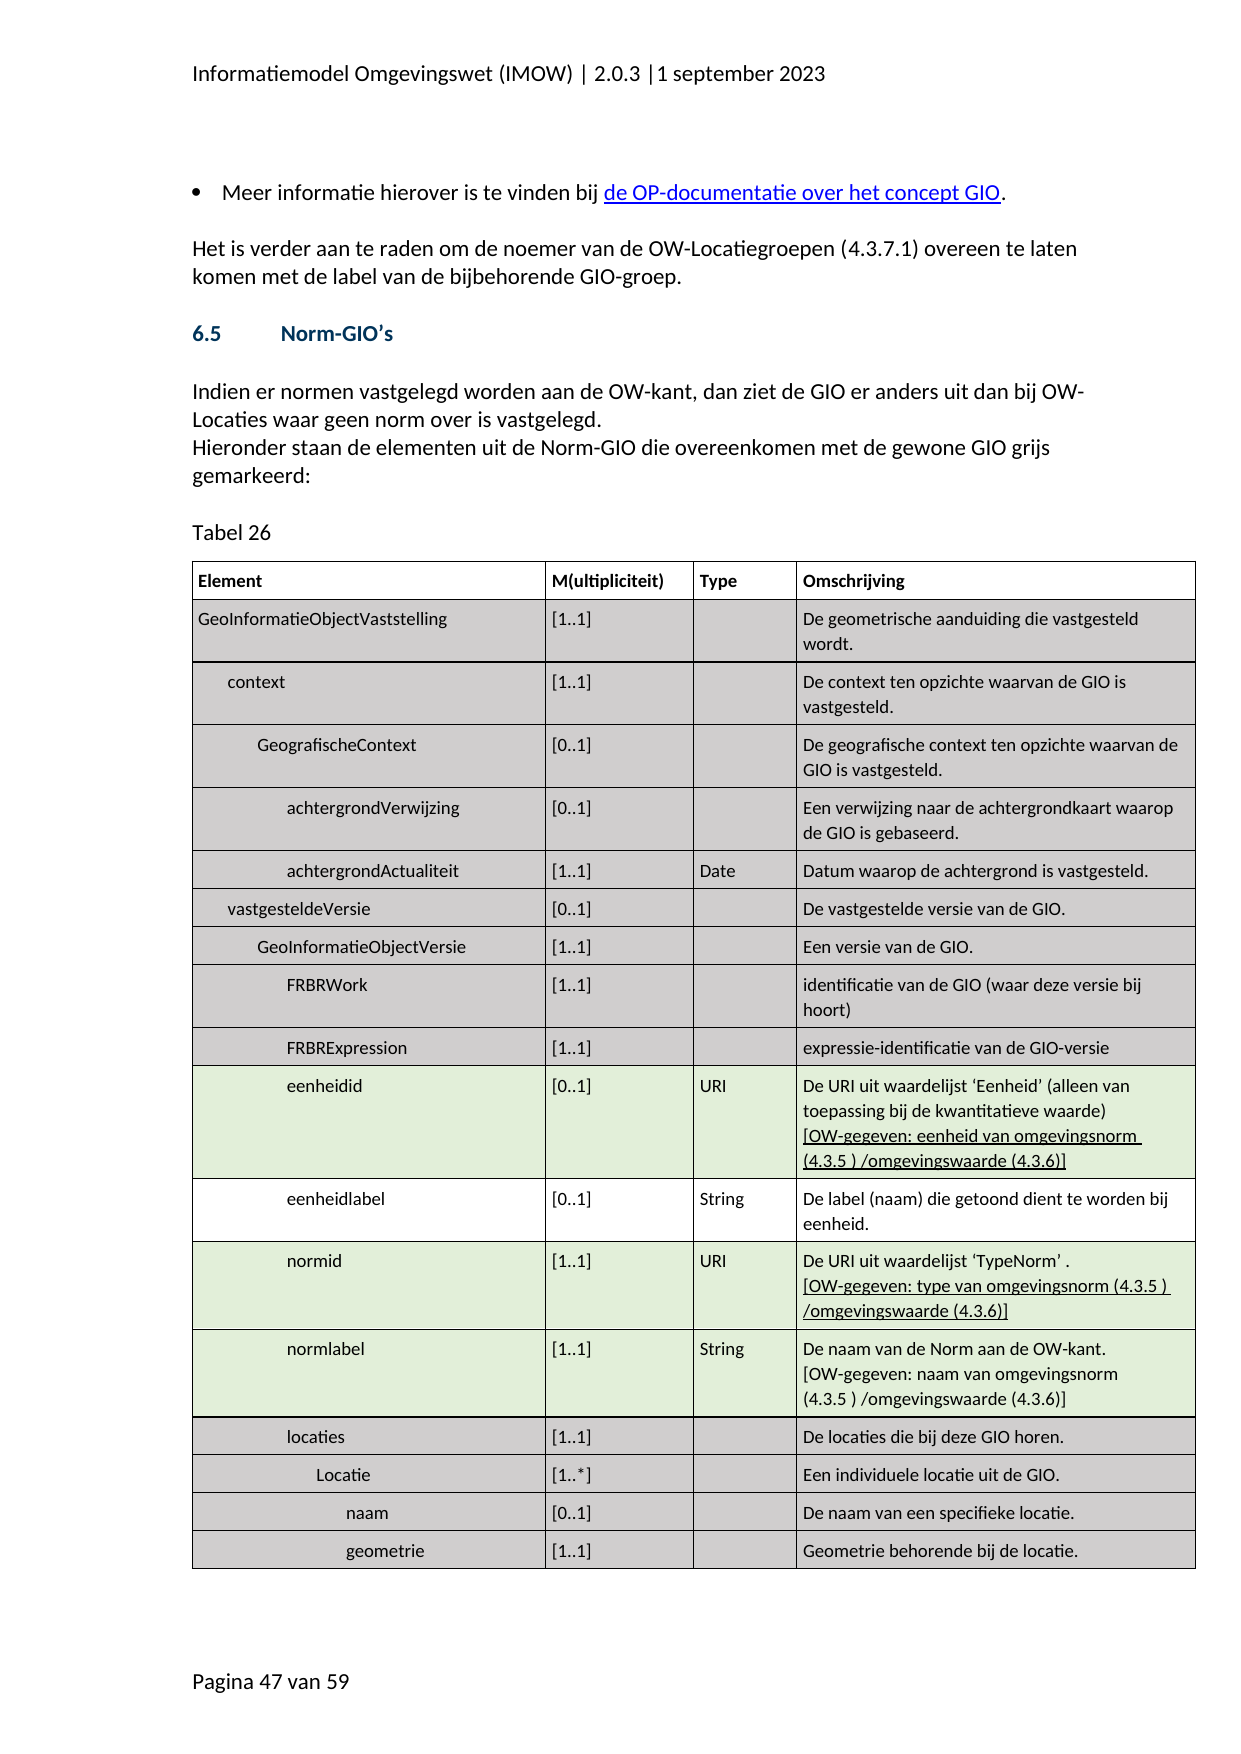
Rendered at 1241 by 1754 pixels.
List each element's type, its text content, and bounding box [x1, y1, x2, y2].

table_cell [694, 1455, 796, 1492]
table_header Omschrijving [797, 562, 1195, 598]
table_cell [694, 1418, 796, 1454]
table_cell [0..1] [546, 889, 693, 926]
table_cell De URI uit waardelijst ‘TypeNorm’ . [OW-gegeven: type van omgevingsnorm (4.3.5 ) /omgevingswaarde (4.3.6)] [797, 1242, 1195, 1328]
table_cell De geometrische aanduiding die vastgesteld wordt. [797, 600, 1195, 661]
table_cell [0..1] [546, 1066, 693, 1178]
table_cell eenheidlabel [193, 1179, 545, 1241]
table_header Element [193, 562, 545, 598]
table_cell [694, 1493, 796, 1530]
table_cell [694, 927, 796, 964]
table_header M(ultipliciteit) [546, 562, 693, 598]
table_cell [694, 663, 796, 724]
table_cell [1..1] [546, 600, 693, 661]
table_cell achtergrondVerwijzing [193, 788, 545, 850]
table_cell normid [193, 1242, 545, 1328]
table_cell FRBRWork [193, 965, 545, 1027]
table_cell geometrie [193, 1531, 545, 1568]
table_cell GeoInformatieObjectVaststelling [193, 600, 545, 661]
table_cell String [694, 1330, 796, 1416]
table_cell [1..1] [546, 1531, 693, 1568]
table_cell vastgesteldeVersie [193, 889, 545, 926]
table_cell [694, 1531, 796, 1568]
table_cell eenheidid [193, 1066, 545, 1178]
table_cell De context ten opzichte waarvan de GIO is vastgesteld. [797, 663, 1195, 724]
table_cell Een individuele locatie uit de GIO. [797, 1455, 1195, 1492]
table_cell [1..1] [546, 927, 693, 964]
table_cell GeografischeContext [193, 725, 545, 787]
table_cell locaties [193, 1418, 545, 1454]
subtitle Norm-GIO’s [192, 319, 1092, 348]
table_cell De naam van de Norm aan de OW-kant. [OW-gegeven: naam van omgevingsnorm (4.3.5 ) /omgevingswaarde (4.3.6)] [797, 1330, 1195, 1416]
table_cell String [694, 1179, 796, 1241]
table_cell [1..1] [546, 1028, 693, 1065]
table_header Type [694, 562, 796, 598]
table_cell [694, 788, 796, 850]
table_cell [1..1] [546, 1418, 693, 1454]
table_cell Date [694, 851, 796, 888]
table_cell identificatie van de GIO (waar deze versie bij hoort) [797, 965, 1195, 1027]
table_cell [1..1] [546, 851, 693, 888]
text Hieronder staan de elementen uit de Norm-GIO die overeenkomen met de gewone GIO grijs gemarkeerd: [192, 433, 1092, 489]
table_cell normlabel [193, 1330, 545, 1416]
table_cell [1..1] [546, 965, 693, 1027]
table_cell URI [694, 1066, 796, 1178]
table_cell [1..1] [546, 663, 693, 724]
table_cell [694, 1028, 796, 1065]
table_cell De label (naam) die getoond dient te worden bij eenheid. [797, 1179, 1195, 1241]
table_cell [1..*] [546, 1455, 693, 1492]
table_cell Een verwijzing naar de achtergrondkaart waarop de GIO is gebaseerd. [797, 788, 1195, 850]
table_cell [0..1] [546, 725, 693, 787]
table_cell [0..1] [546, 1179, 693, 1241]
table_cell [694, 965, 796, 1027]
table_cell expressie-identificatie van de GIO-versie [797, 1028, 1195, 1065]
table_cell naam [193, 1493, 545, 1530]
table_cell URI [694, 1242, 796, 1328]
table_cell [1..1] [546, 1242, 693, 1328]
text Meer informatie hierover is te vinden bij de OP-documentatie over het concept GIO. [192, 177, 1092, 206]
text Indien er normen vastgelegd worden aan de OW-kant, dan ziet de GIO er anders uit dan bij OW-Locaties waar geen norm over is vastgelegd. [192, 377, 1092, 433]
table_cell Locatie [193, 1455, 545, 1492]
table_cell Een versie van de GIO. [797, 927, 1195, 964]
table_cell De URI uit waardelijst ‘Eenheid’ (alleen van toepassing bij de kwantitatieve waarde) [OW-gegeven: eenheid van omgevingsnorm (4.3.5 ) /omgevingswaarde (4.3.6)] [797, 1066, 1195, 1178]
text Het is verder aan te raden om de noemer van de OW-Locatiegroepen (4.3.7.1) overeen te laten komen met de label van de bijbehorende GIO-groep. [192, 234, 1092, 290]
table_cell [1..1] [546, 1330, 693, 1416]
table_cell Geometrie behorende bij de locatie. [797, 1531, 1195, 1568]
table_cell Datum waarop de achtergrond is vastgesteld. [797, 851, 1195, 888]
table_cell context [193, 663, 545, 724]
table_cell achtergrondActualiteit [193, 851, 545, 888]
table_cell [694, 725, 796, 787]
table_cell De locaties die bij deze GIO horen. [797, 1418, 1195, 1454]
table_cell GeoInformatieObjectVersie [193, 927, 545, 964]
table_cell [694, 600, 796, 661]
table_cell De geografische context ten opzichte waarvan de GIO is vastgesteld. [797, 725, 1195, 787]
table_cell De vastgestelde versie van de GIO. [797, 889, 1195, 926]
table_cell [0..1] [546, 788, 693, 850]
table_cell FRBRExpression [193, 1028, 545, 1065]
table_cell [694, 889, 796, 926]
table_cell De naam van een specifieke locatie. [797, 1493, 1195, 1530]
table_cell [0..1] [546, 1493, 693, 1530]
